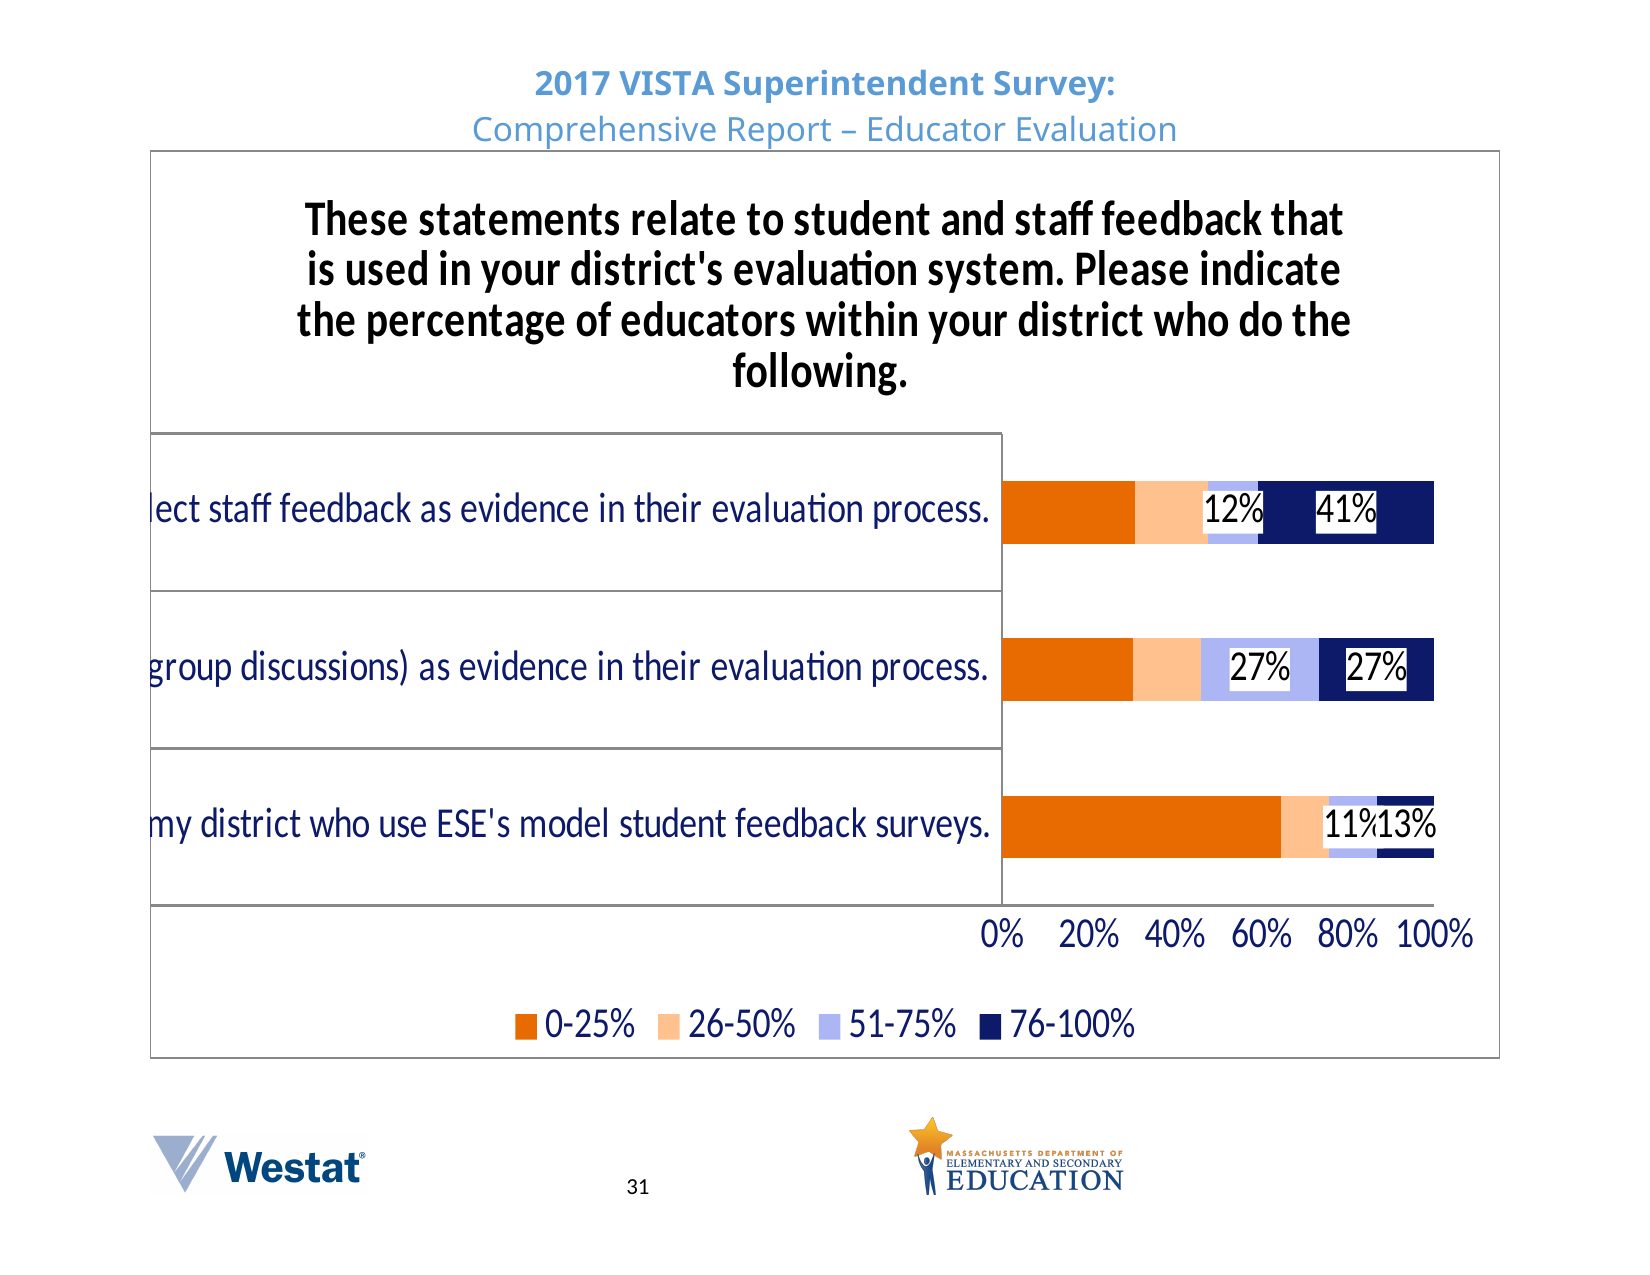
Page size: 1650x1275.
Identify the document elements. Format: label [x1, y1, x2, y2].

picture [150, 1131, 368, 1195]
picture [907, 1110, 1125, 1195]
